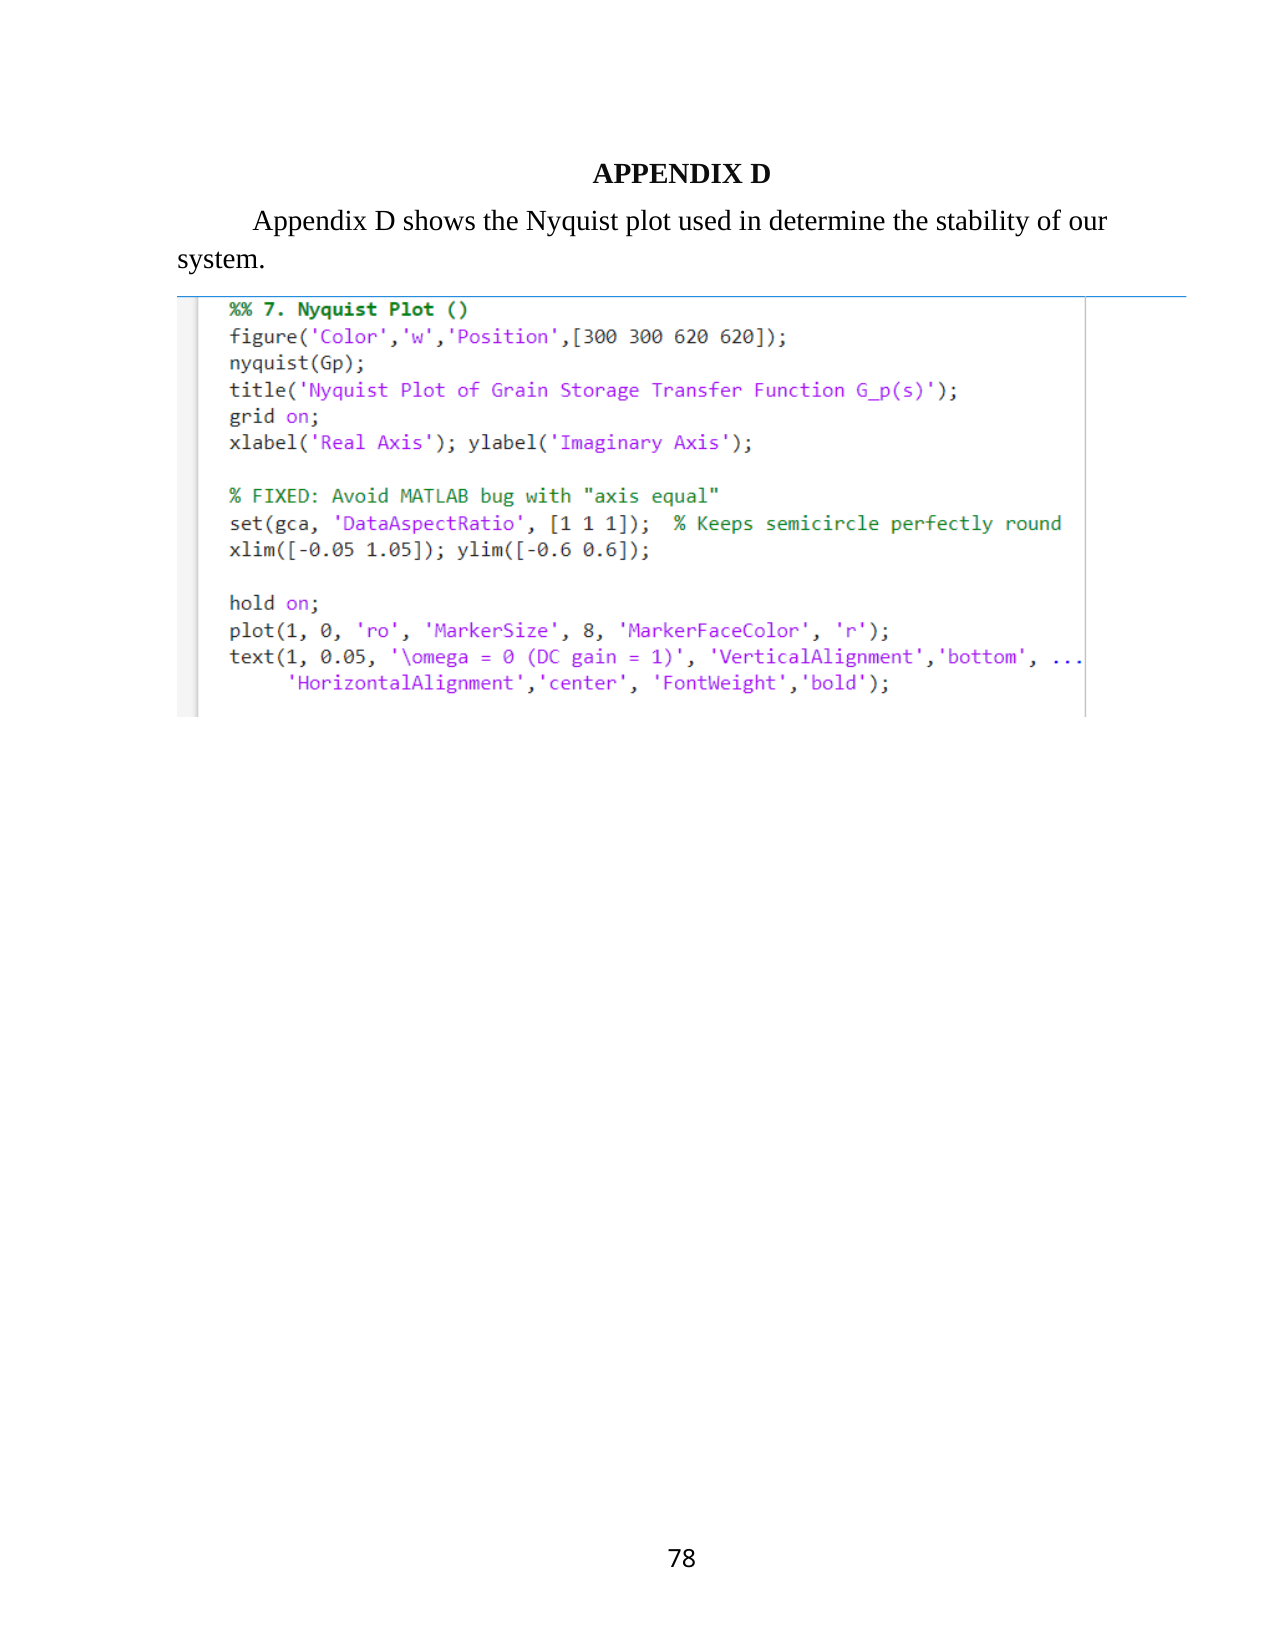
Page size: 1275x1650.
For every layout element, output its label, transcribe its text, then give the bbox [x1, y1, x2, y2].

picture [177, 296, 1187, 717]
subtitle APPENDIX D [177, 156, 1186, 189]
text Appendix D shows the Nyquist plot used in determine the stability of our system. [177, 203, 1186, 275]
